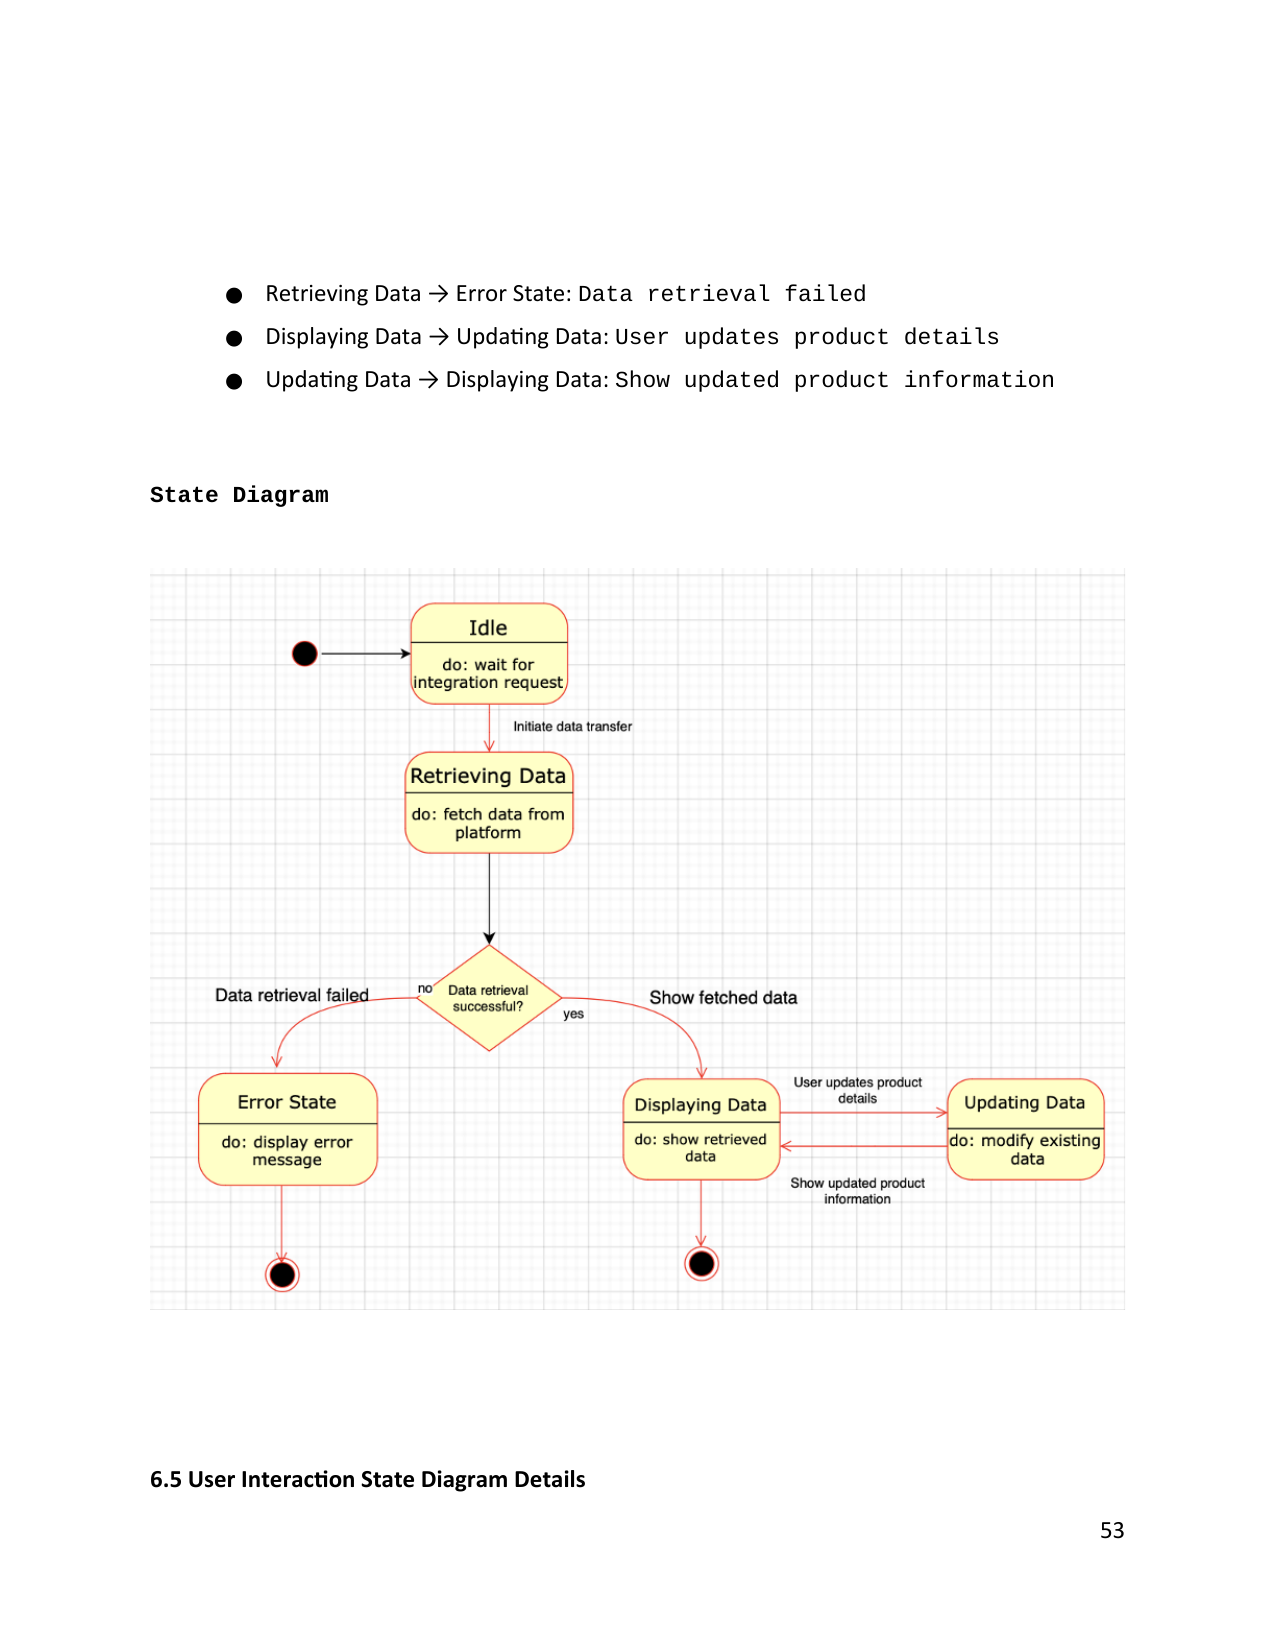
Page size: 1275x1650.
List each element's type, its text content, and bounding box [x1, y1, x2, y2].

text State Diagram [150, 483, 1125, 509]
text ● Updating Data → Displaying Data: Show updated product information [225, 356, 1125, 399]
text 6.5 User Interaction State Diagram Details [150, 1372, 1125, 1494]
text ● Displaying Data → Updating Data: User updates product details [225, 314, 1125, 356]
picture [150, 568, 1125, 1311]
text ● Retrieving Data → Error State: Data retrieval failed [225, 271, 1125, 314]
